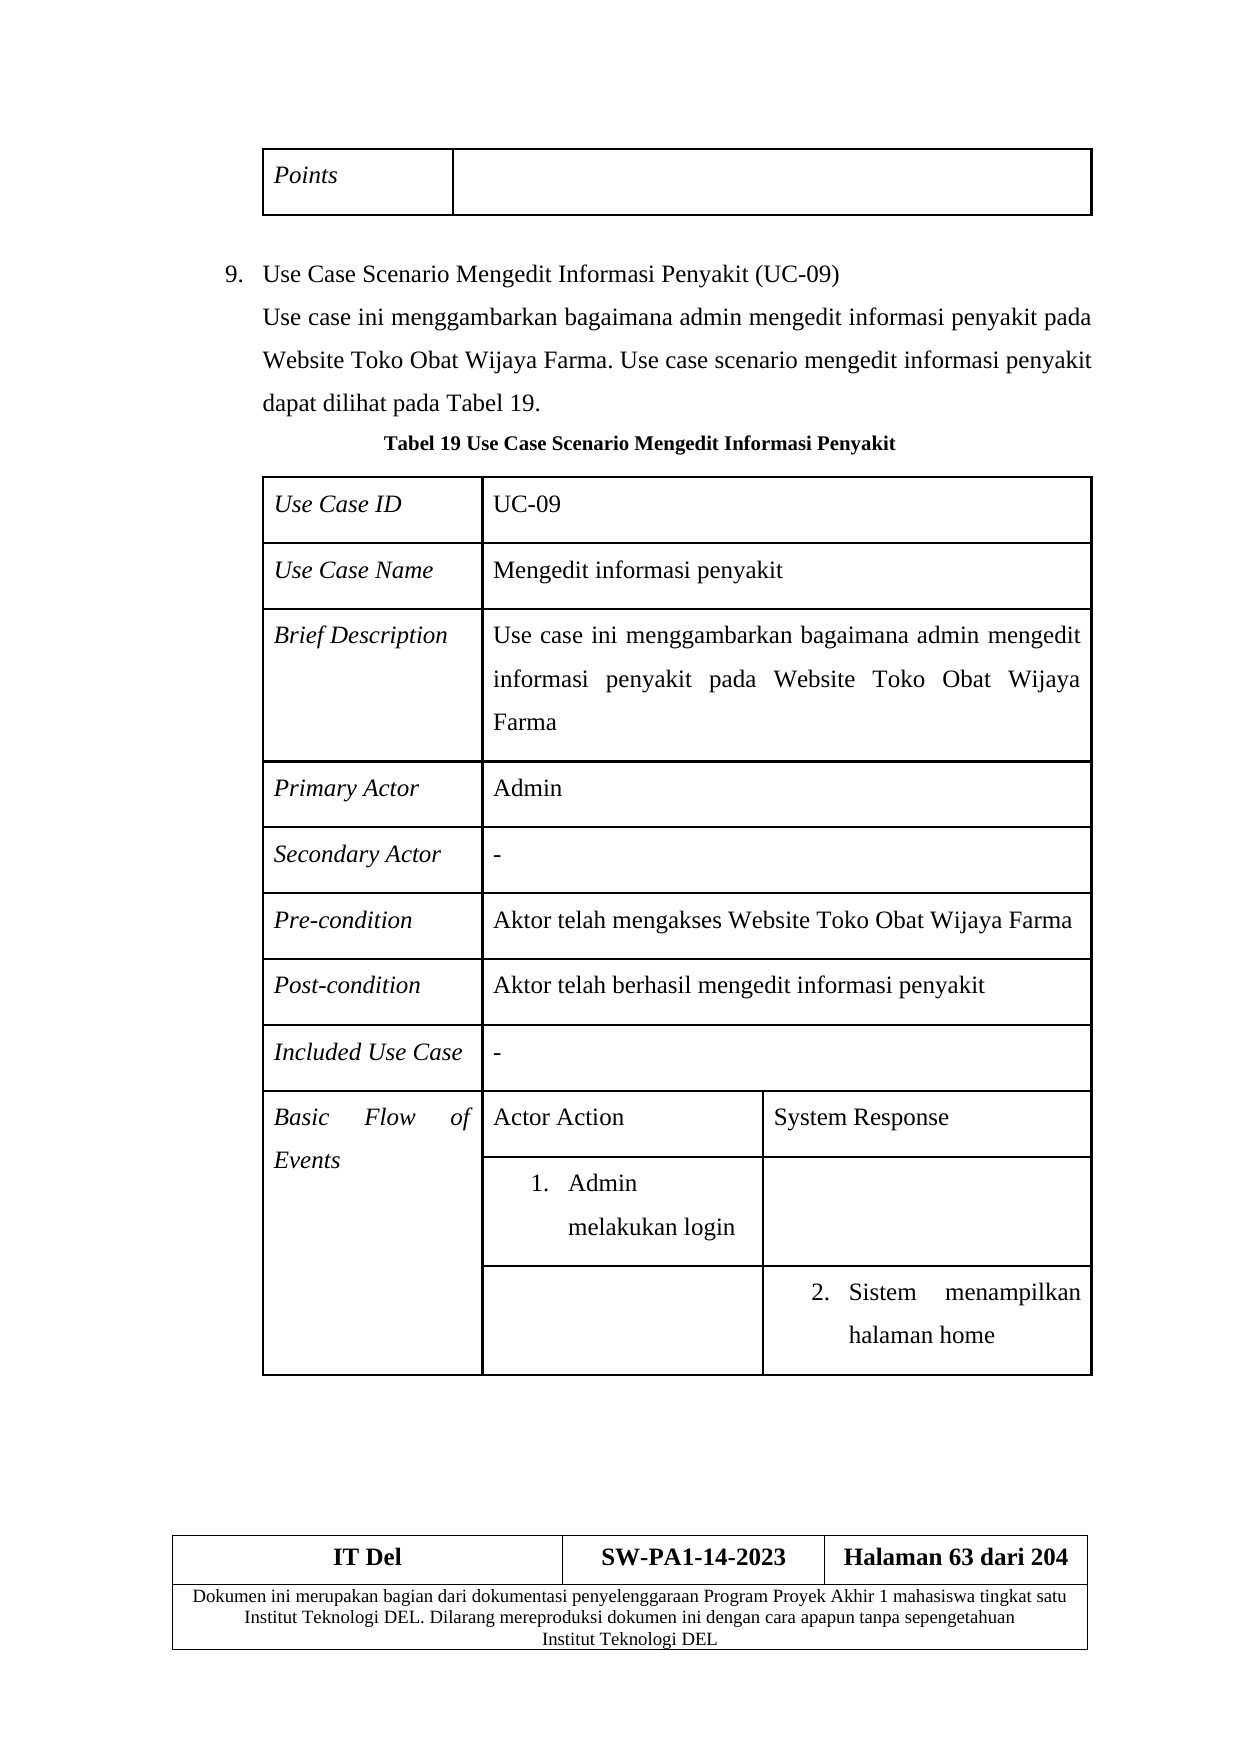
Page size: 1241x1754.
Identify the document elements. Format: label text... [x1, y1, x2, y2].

table_cell Aktor telah mengakses Website Toko Obat Wijaya Farma [484, 894, 1090, 958]
text Use case ini menggambarkan bagaimana admin mengedit informasi penyakit pada Website Toko Obat Wijaya Farma. Use case scenario mengedit informasi penyakit dapat dilihat pada Tabel 19. [262, 302, 1092, 417]
table_cell Use case ini menggambarkan bagaimana admin mengedit informasi penyakit pada Website Toko Obat Wijaya Farma [484, 610, 1090, 760]
table_cell Aktor telah berhasil mengedit informasi penyakit [484, 960, 1090, 1024]
table_cell Pre-condition [264, 894, 481, 958]
table_cell Admin melakukan login [484, 1158, 762, 1265]
table_cell [764, 1158, 1090, 1265]
table_cell Brief Description [264, 610, 481, 760]
table_cell Sistem menampilkan halaman home [764, 1267, 1090, 1374]
table_cell Actor Action [484, 1092, 762, 1156]
table_cell System Response [764, 1092, 1090, 1156]
table_cell Included Use Case [264, 1026, 481, 1090]
table_cell Secondary Actor [264, 828, 481, 892]
table_header Use Case ID [264, 478, 481, 542]
table_header UC-09 [484, 478, 1090, 542]
table_cell - [484, 828, 1090, 892]
table_cell [484, 1267, 762, 1374]
table_cell Admin [484, 763, 1090, 826]
table_cell Extension Points [264, 150, 452, 214]
list Use Case Scenario Mengedit Informasi Penyakit (UC-09) [225, 259, 1092, 288]
table_cell Primary Actor [264, 763, 481, 826]
table_cell Mengedit informasi penyakit [484, 544, 1090, 608]
table_cell Use Case Name [264, 544, 481, 608]
text Tabel 19 Use Case Scenario Mengedit Informasi Penyakit [187, 431, 1092, 455]
table_cell - [454, 150, 1090, 214]
table_cell - [484, 1026, 1090, 1090]
table_cell Basic Flow of Events [264, 1092, 481, 1374]
table_cell Post-condition [264, 960, 481, 1024]
